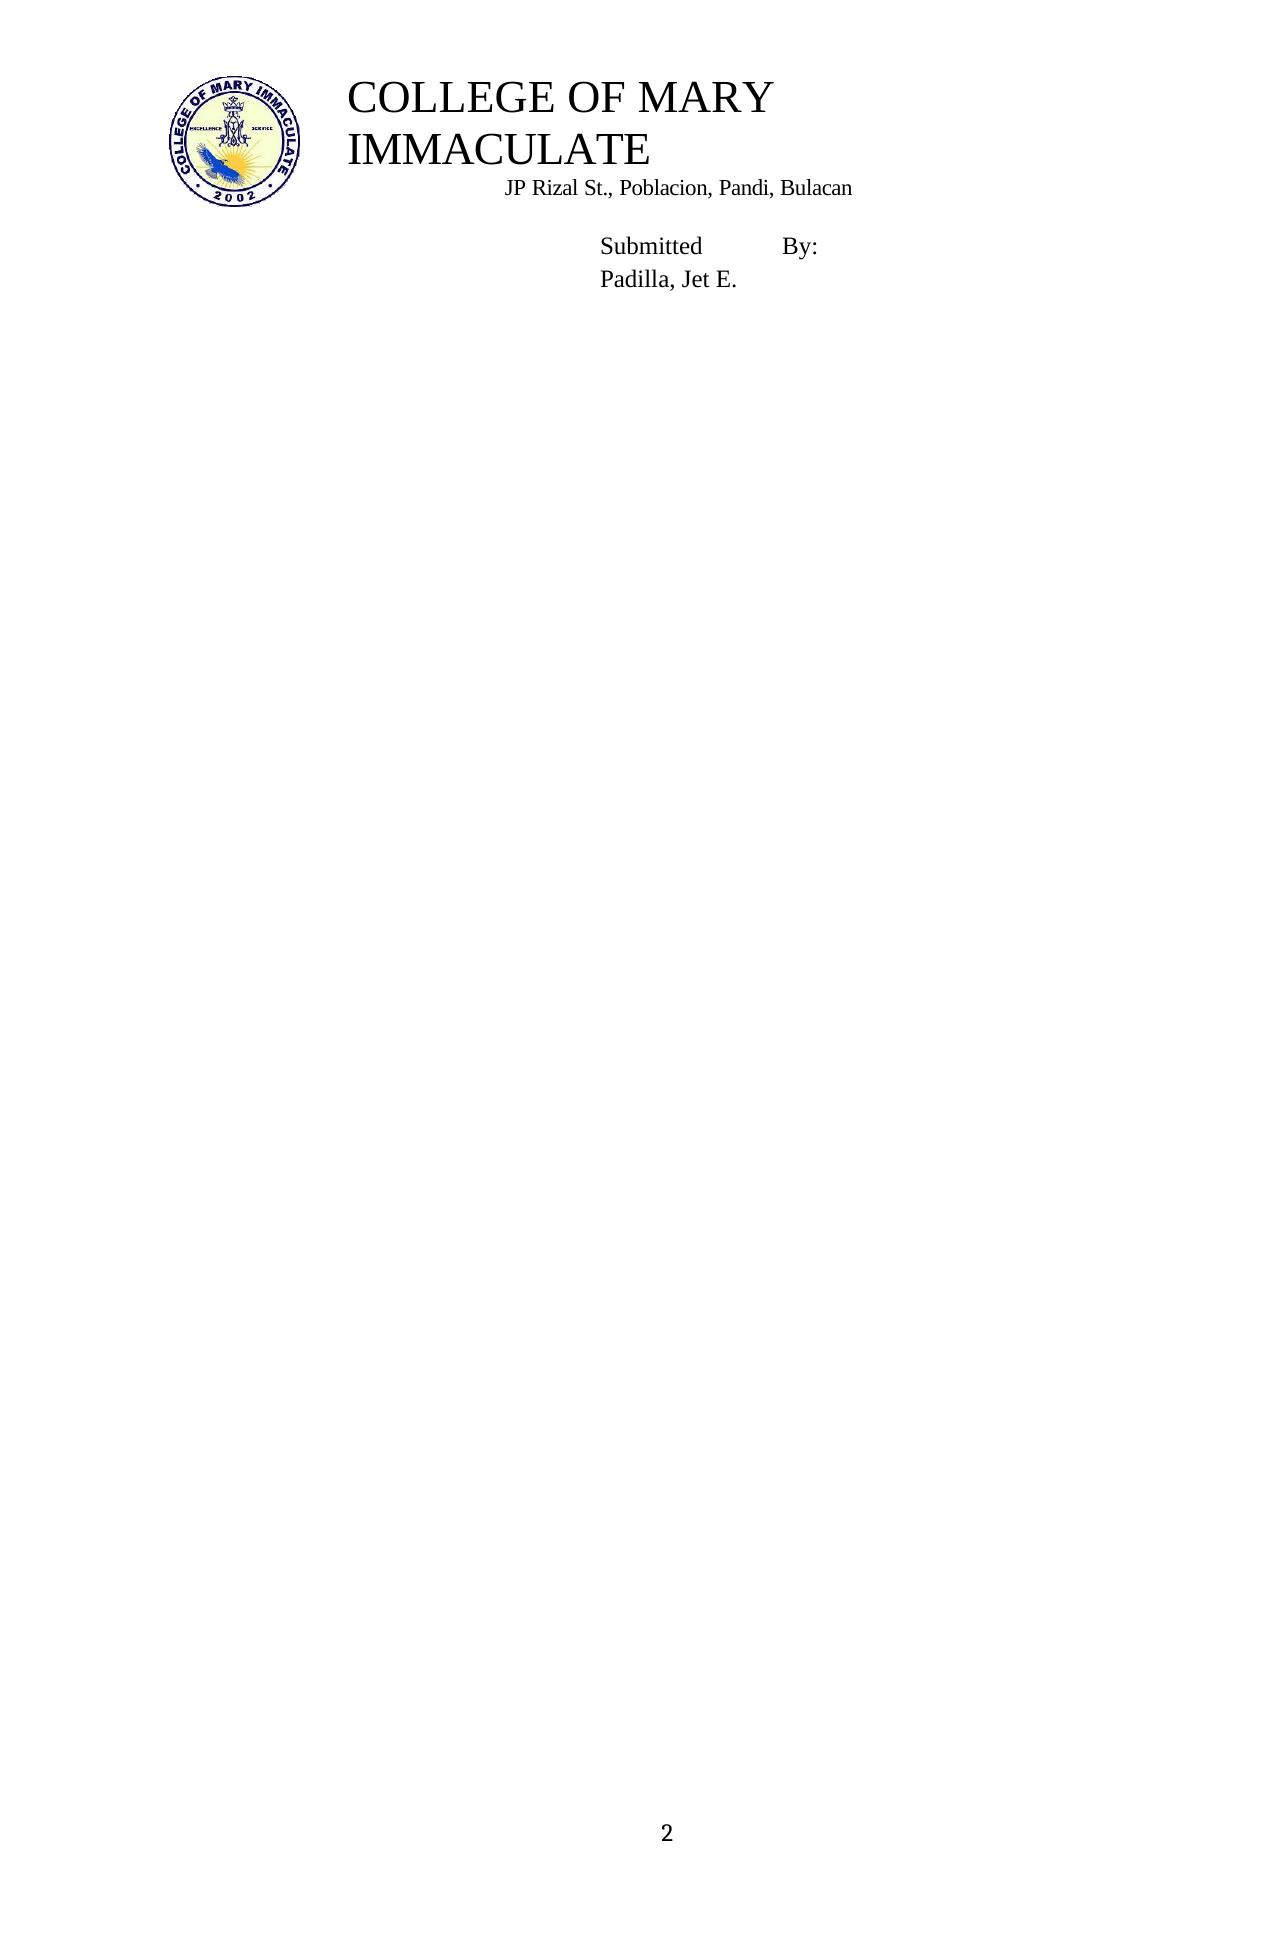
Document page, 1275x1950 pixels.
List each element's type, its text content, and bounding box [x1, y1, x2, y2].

text Submitted By: Padilla, Jet E. [600, 231, 818, 293]
picture [168, 75, 300, 207]
